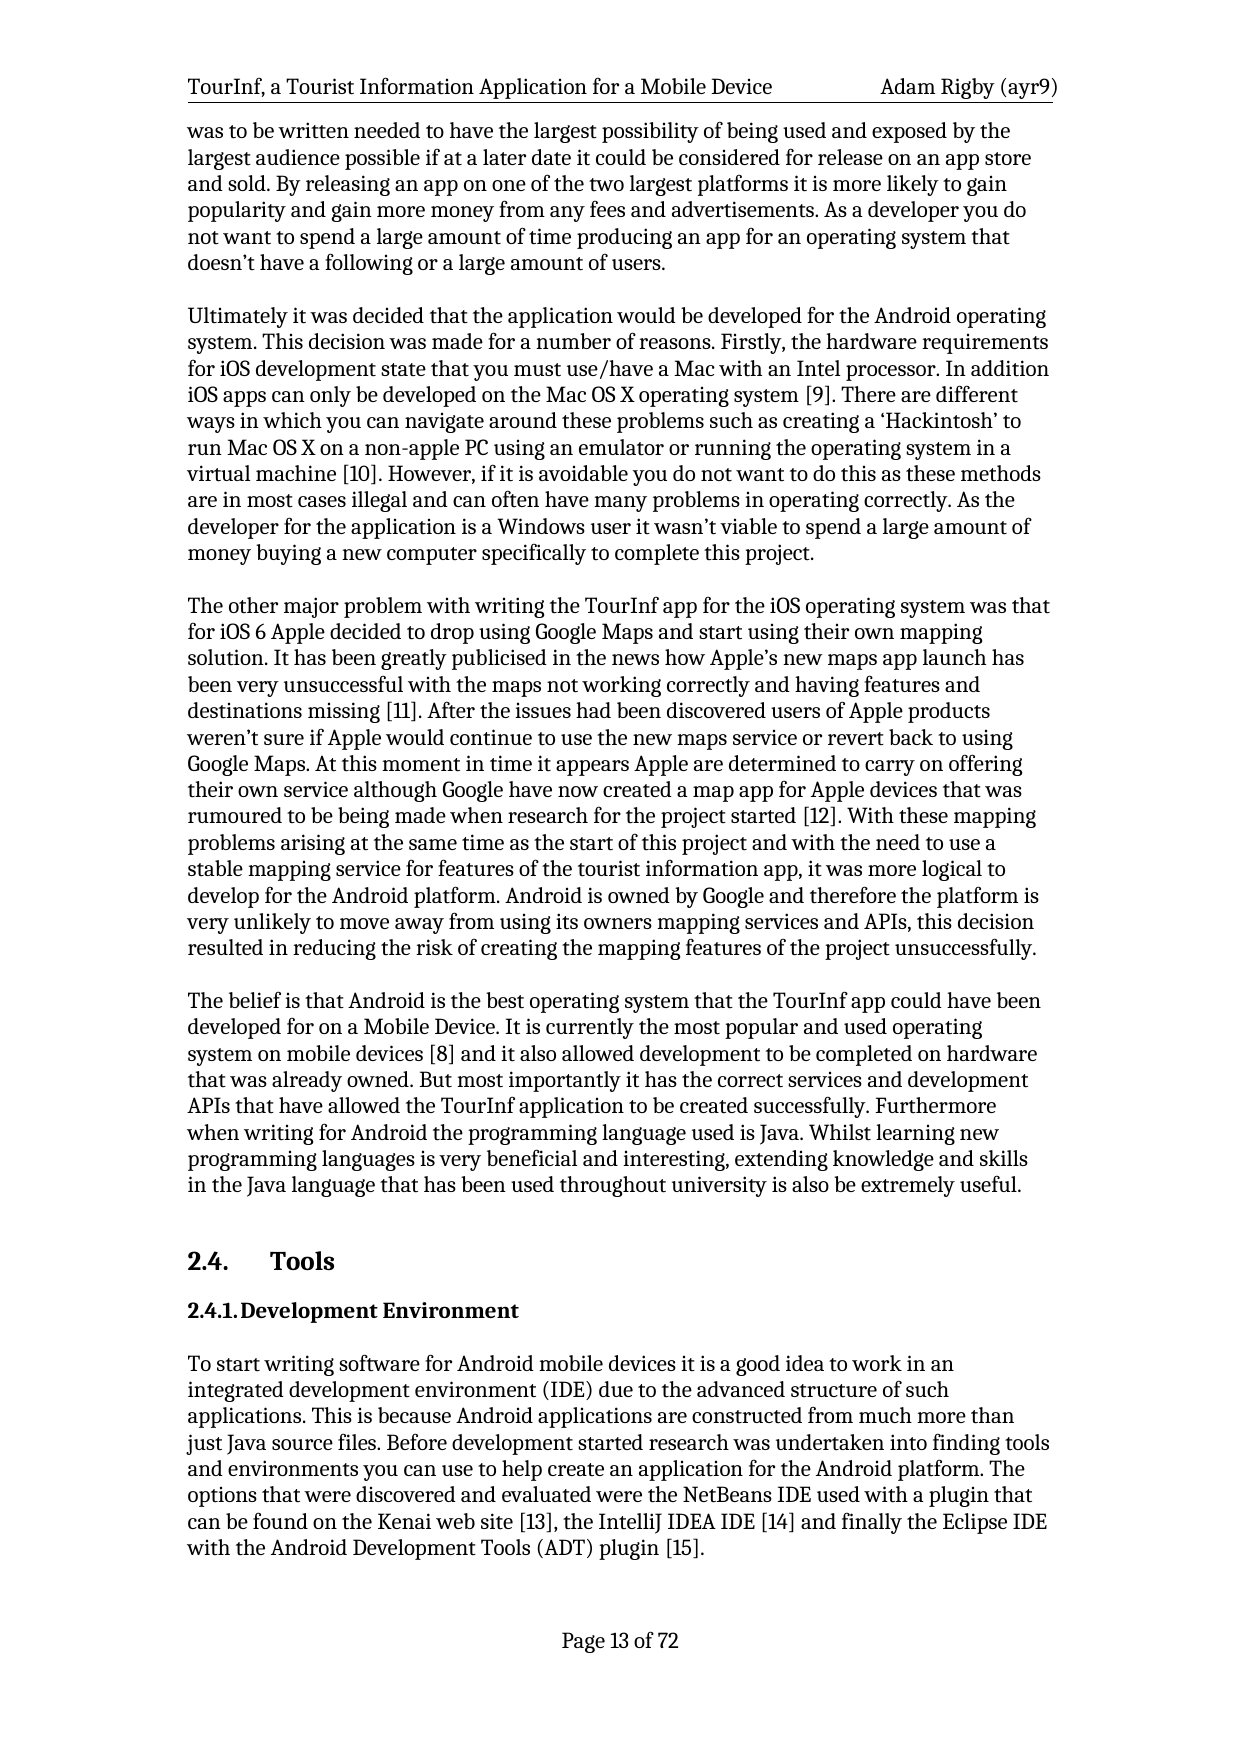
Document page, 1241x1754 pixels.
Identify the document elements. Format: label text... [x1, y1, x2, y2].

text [187, 118, 1053, 276]
subtitle Development Environment [187, 1298, 1053, 1324]
text To start writing software for Android mobile devices it is a good idea to work in an integrated development environment (IDE) due to the advanced structure of such applications. This is because Android applications are constructed from much more than just Java source files. Before development started research was undertaken into finding tools and environments you can use to help create an application for the Android platform. The options that were discovered and evaluated were the NetBeans IDE used with a plugin that can be found on the Kenai web site [13], the IntelliJ IDEA IDE [14] and finally the Eclipse IDE with the Android Development Tools (ADT) plugin [15]. [187, 1351, 1053, 1561]
text The belief is that Android is the best operating system that the TourInf app could have been developed for on a Mobile Device. It is currently the most popular and used operating system on mobile devices [8] and it also allowed development to be completed on hardware that was already owned. But most importantly it has the correct services and development APIs that have allowed the TourInf application to be created successfully. Furthermore when writing for Android the programming language used is Java. Whilst learning new programming languages is very beneficial and interesting, extending knowledge and skills in the Java language that has been used throughout university is also be extremely useful. [187, 988, 1053, 1199]
subtitle Tools [187, 1246, 1053, 1277]
text Ultimately it was decided that the application would be developed for the Android operating system. This decision was made for a number of reasons. Firstly, the hardware requirements for iOS development state that you must use/have a Mac with an Intel processor. In addition iOS apps can only be developed on the Mac OS X operating system [9]. There are different ways in which you can navigate around these problems such as creating a ‘Hackintosh’ to run Mac OS X on a non-apple PC using an emulator or running the operating system in a virtual machine [10]. However, if it is avoidable you do not want to do this as these methods are in most cases illegal and can often have many problems in operating correctly. As the developer for the application is a Windows user it wasn’t viable to spend a large amount of money buying a new computer specifically to complete this project. [187, 303, 1053, 566]
